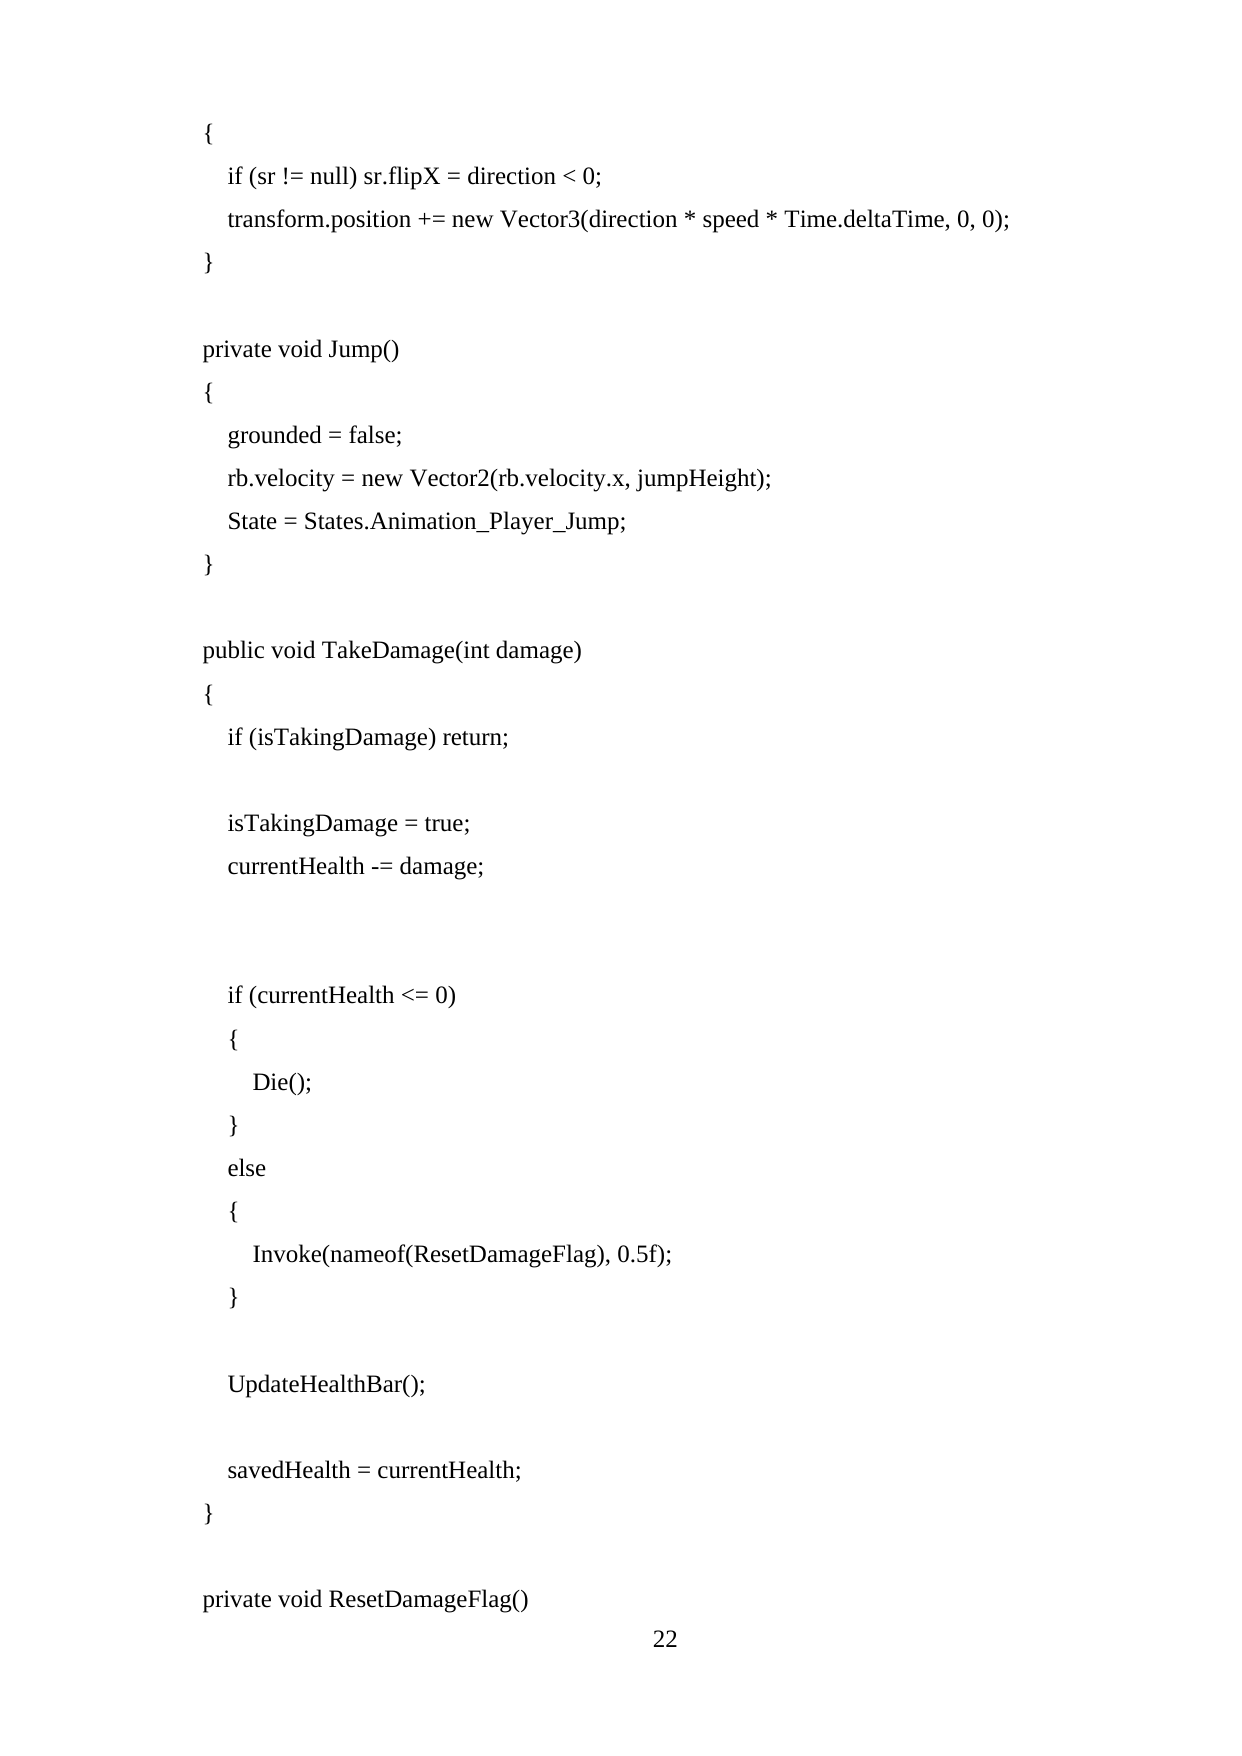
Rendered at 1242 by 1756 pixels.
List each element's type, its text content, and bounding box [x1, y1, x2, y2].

text } [177, 1498, 1153, 1527]
text Die(); [177, 1067, 1153, 1096]
text savedHealth = currentHealth; [177, 1455, 1153, 1484]
text public void TakeDamage(int damage) [177, 636, 1153, 664]
text isTakingDamage = true; [177, 808, 1153, 837]
text } [177, 1282, 1153, 1311]
text transform.position += new Vector3(direction * speed * Time.deltaTime, 0, 0); [177, 204, 1153, 233]
text { [177, 679, 1153, 707]
text } [177, 1110, 1153, 1139]
text currentHealth -= damage; [177, 851, 1153, 880]
text { [177, 377, 1153, 406]
text } [177, 549, 1153, 578]
text { [177, 1024, 1153, 1052]
text State = States.Animation_Player_Jump; [177, 506, 1153, 535]
text if (currentHealth <= 0) [177, 981, 1153, 1009]
text { [177, 1196, 1153, 1225]
text private void Jump() [177, 334, 1153, 362]
text Invoke(nameof(ResetDamageFlag), 0.5f); [177, 1239, 1153, 1268]
text else [177, 1153, 1153, 1182]
text { [177, 118, 1153, 147]
text private void ResetDamageFlag() [177, 1584, 1153, 1613]
text } [177, 247, 1153, 276]
text rb.velocity = new Vector2(rb.velocity.x, jumpHeight); [177, 463, 1153, 492]
text if (sr != null) sr.flipX = direction < 0; [177, 161, 1153, 190]
text UpdateHealthBar(); [177, 1369, 1153, 1397]
text if (isTakingDamage) return; [177, 722, 1153, 751]
text grounded = false; [177, 420, 1153, 449]
